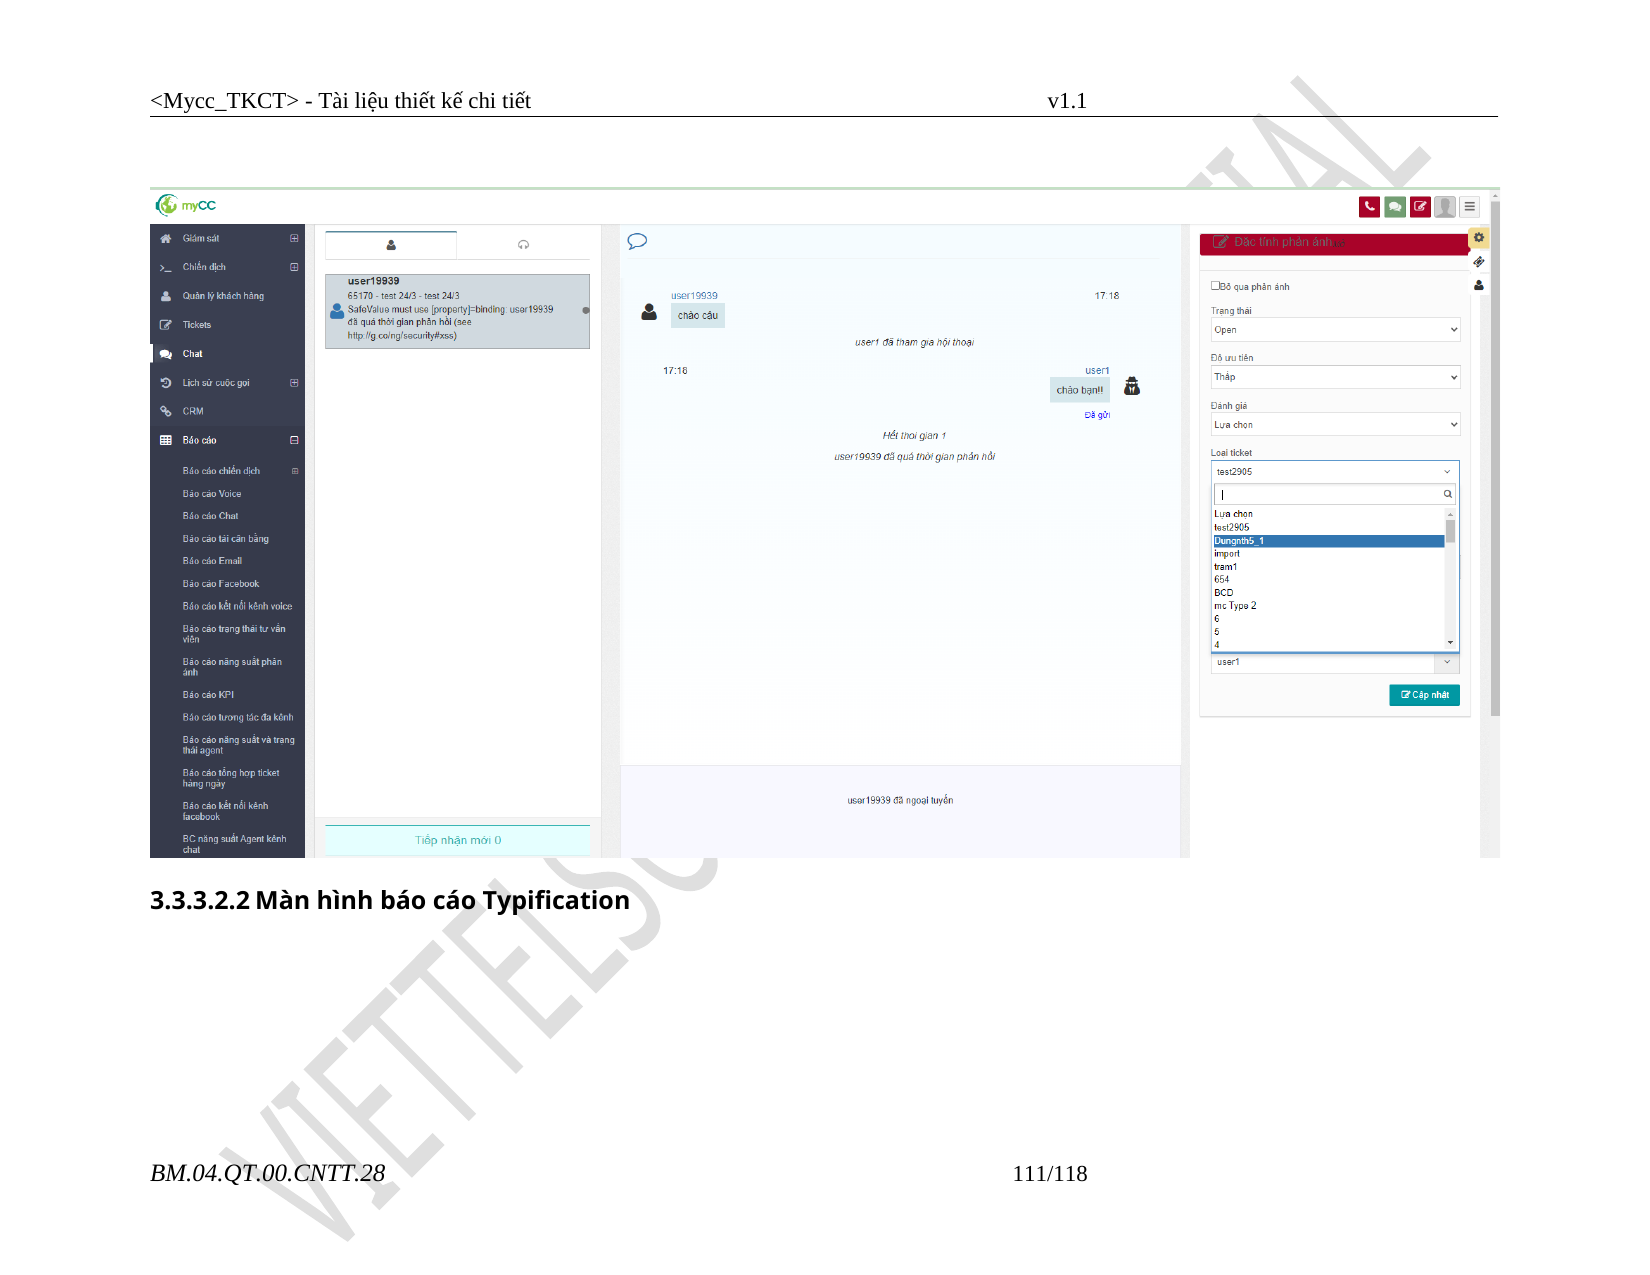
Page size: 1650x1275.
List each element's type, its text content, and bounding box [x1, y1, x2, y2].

subtitle Màn hình báo cáo Typification [150, 883, 1500, 917]
picture [150, 187, 1500, 858]
